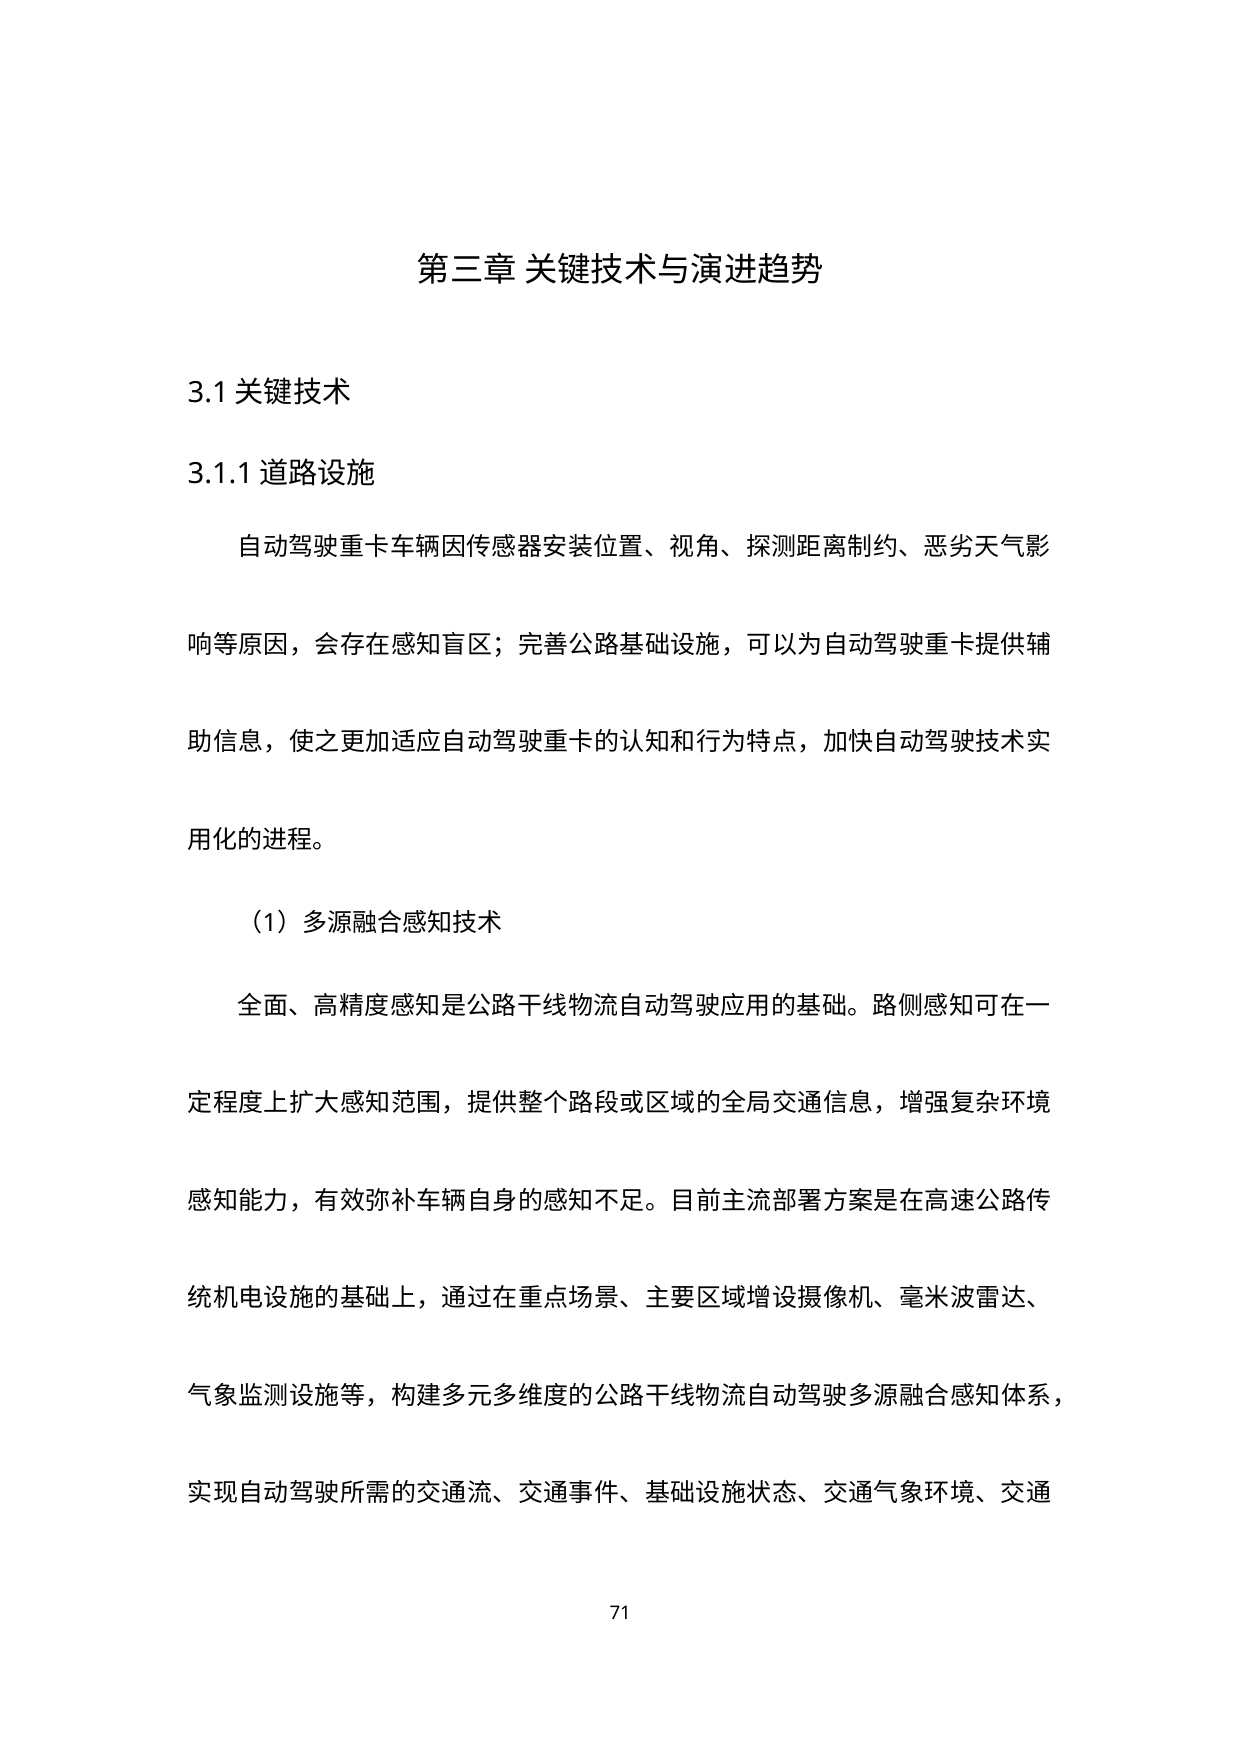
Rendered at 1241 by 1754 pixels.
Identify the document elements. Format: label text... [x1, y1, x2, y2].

subtitle 3.1关键技术 [187, 357, 1053, 422]
subtitle 3.1.1道路设施 [187, 439, 1053, 504]
text 自动驾驶重卡车辆因传感器安装位置、视角、探测距离制约、恶劣天气影响等原因，会存在感知盲区；完善公路基础设施，可以为自动驾驶重卡提供辅助信息，使之更加适应自动驾驶重卡的认知和行为特点，加快自动驾驶技术实用化的进程。 [187, 512, 1053, 870]
subtitle 第三章 关键技术与演进趋势 [187, 235, 1053, 300]
text （1）多源融合感知技术 [187, 888, 1053, 953]
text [187, 971, 1053, 1523]
